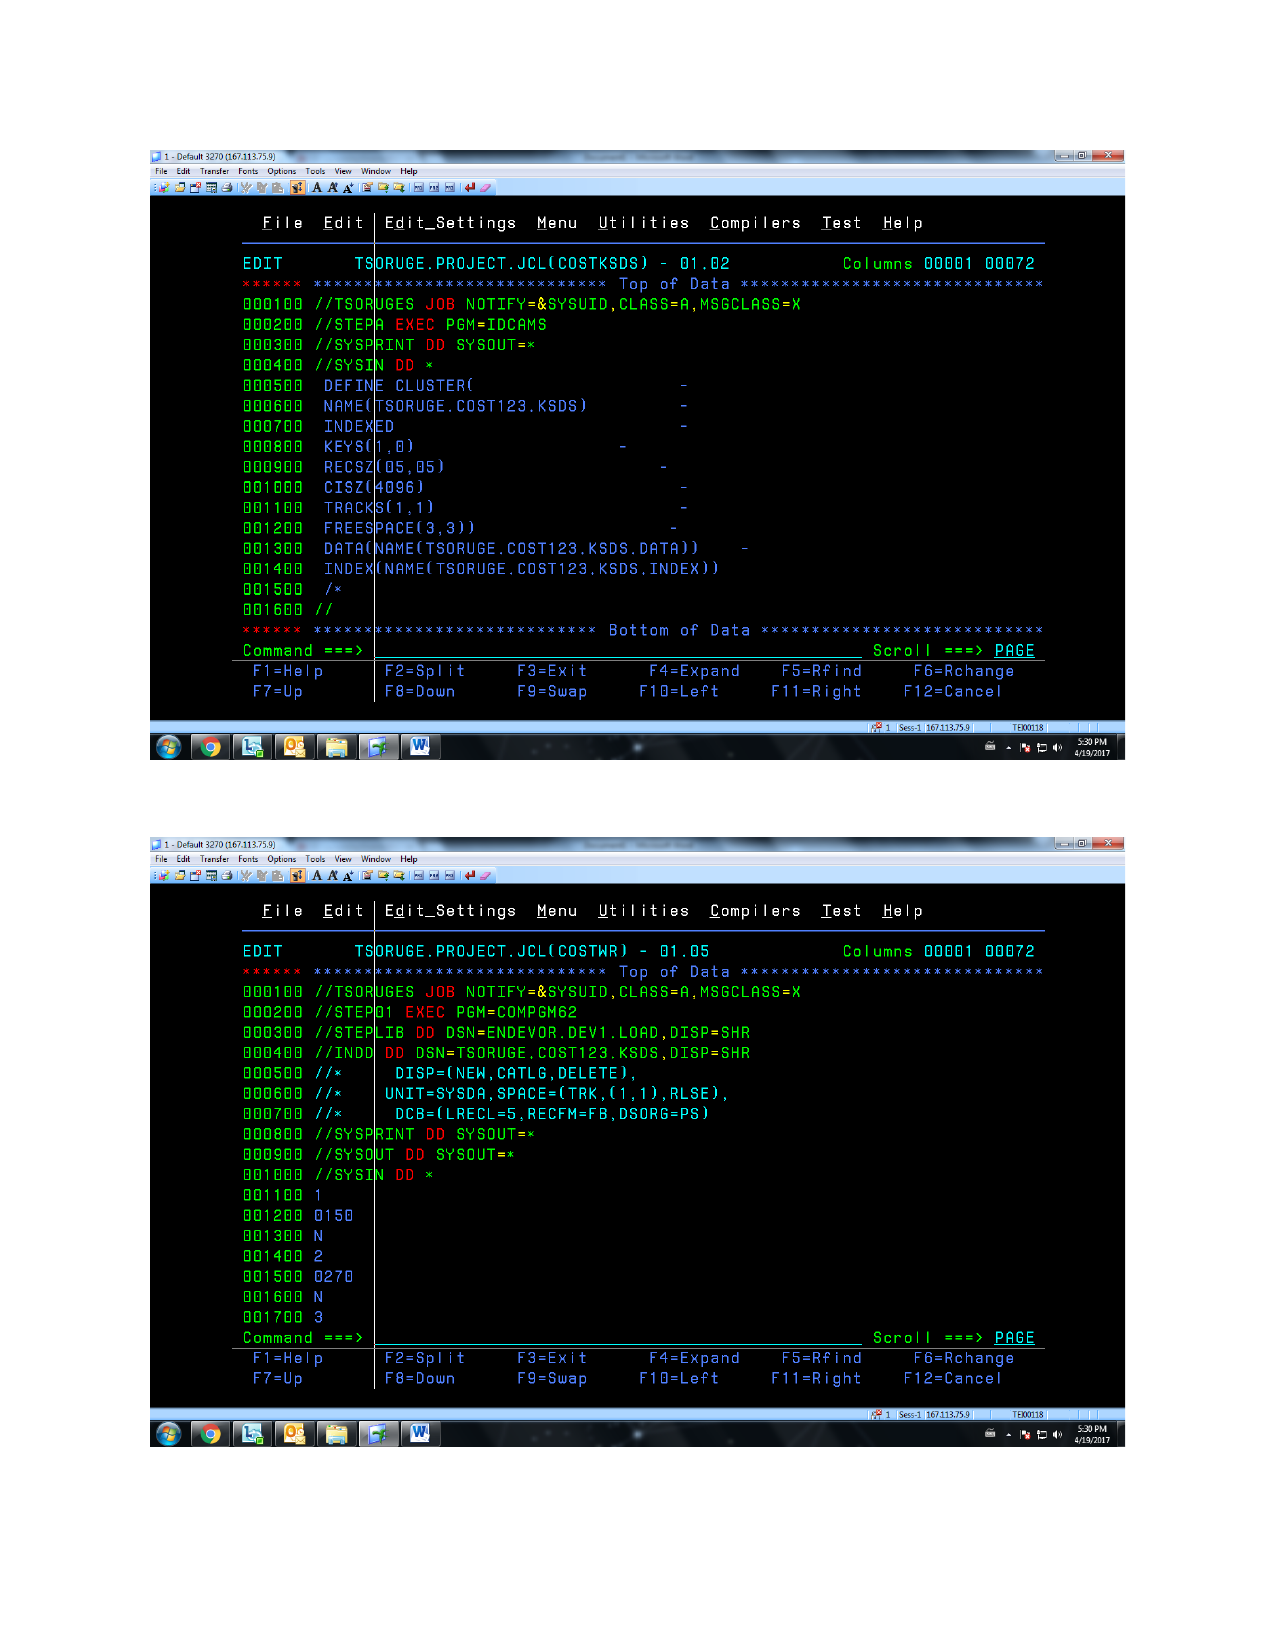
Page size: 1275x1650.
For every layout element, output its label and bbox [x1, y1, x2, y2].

picture [150, 150, 1125, 760]
picture [150, 837, 1125, 1447]
